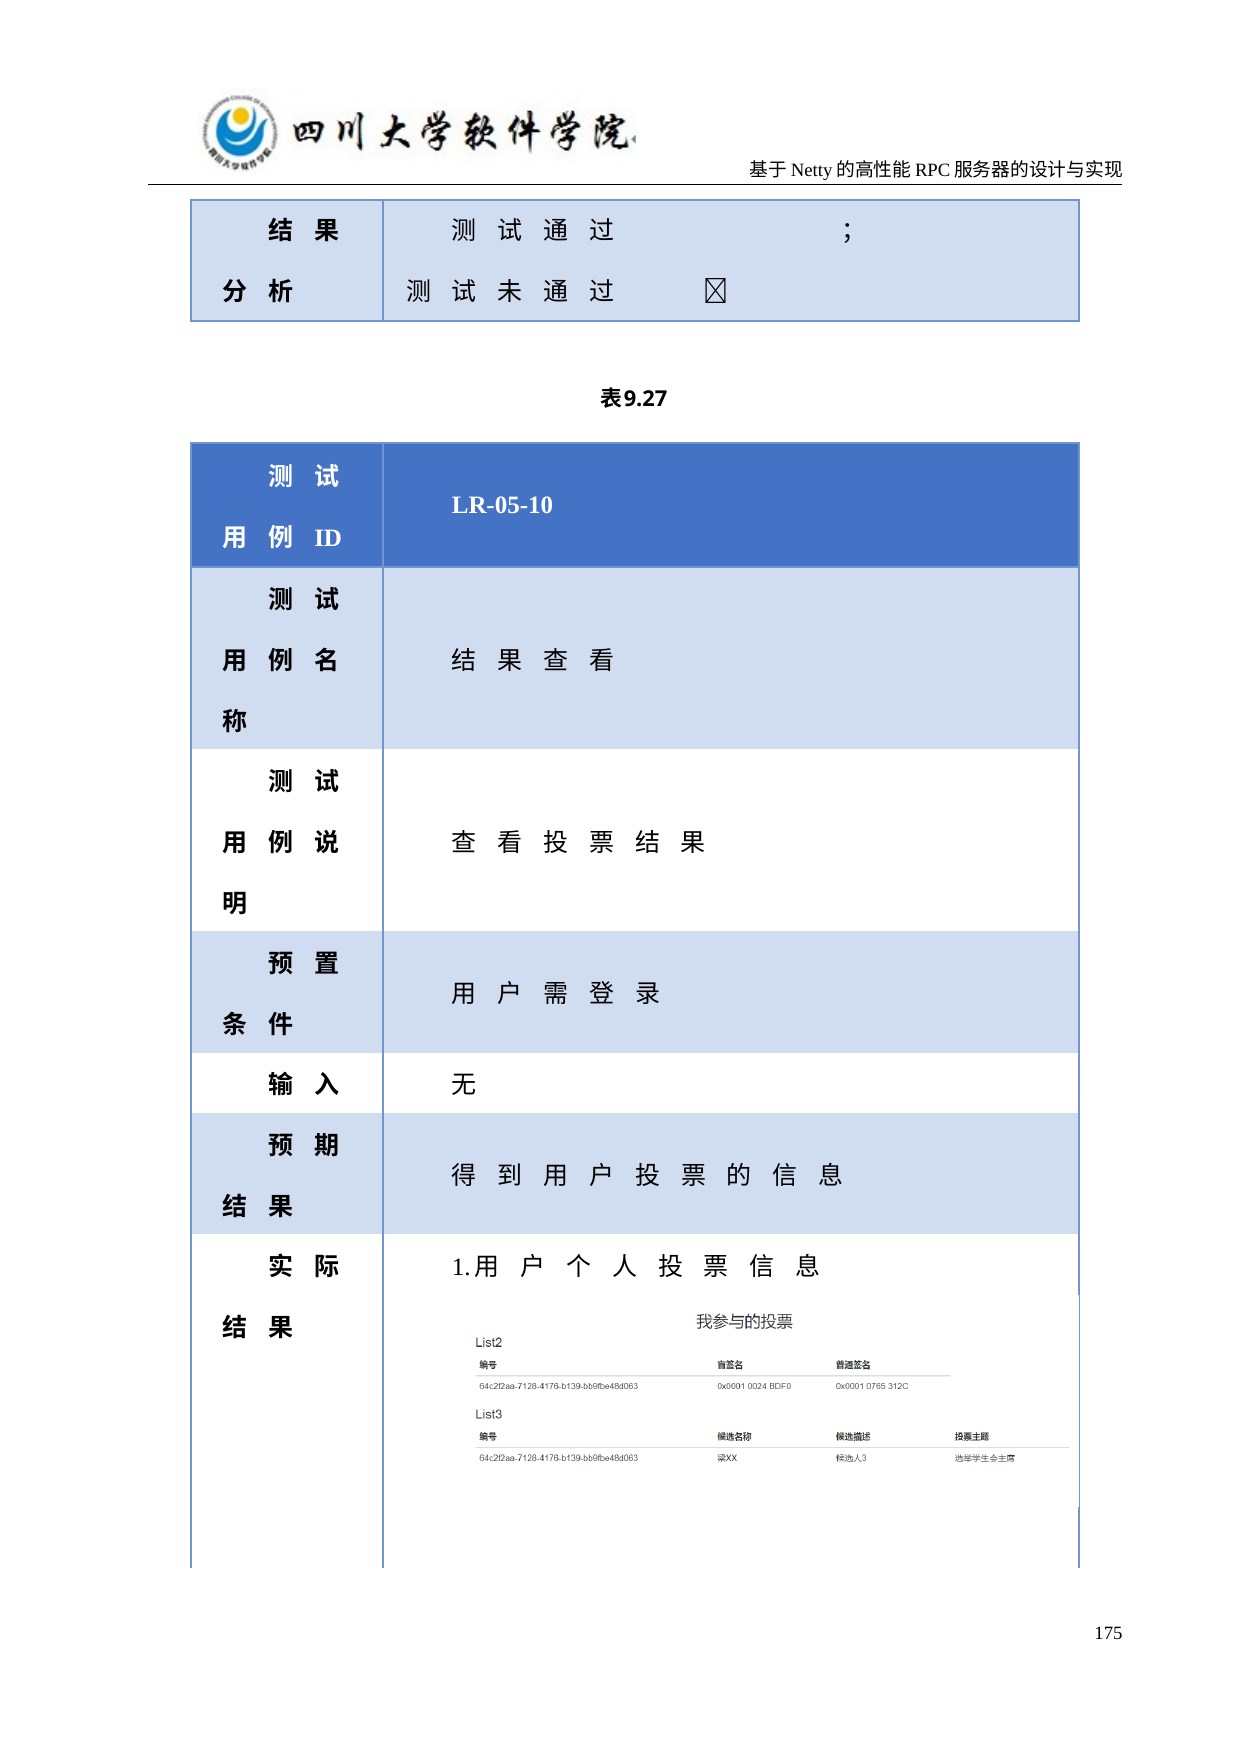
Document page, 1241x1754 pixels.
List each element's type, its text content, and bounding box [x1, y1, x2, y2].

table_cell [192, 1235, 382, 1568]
picture [197, 88, 639, 177]
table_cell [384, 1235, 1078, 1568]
table_header LR-05-10 [384, 444, 1078, 566]
table_cell 结果查看 [384, 568, 1078, 749]
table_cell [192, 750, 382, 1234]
picture [451, 1295, 1079, 1507]
table_header 测试用例ID [192, 444, 382, 566]
text 表9.27 [154, 367, 1116, 427]
table_cell 测试用例名称 [192, 568, 382, 749]
table_cell 结果分析 [192, 201, 382, 320]
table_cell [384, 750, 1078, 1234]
table_cell 测试通过 ； 测试未通过 [384, 201, 1078, 320]
